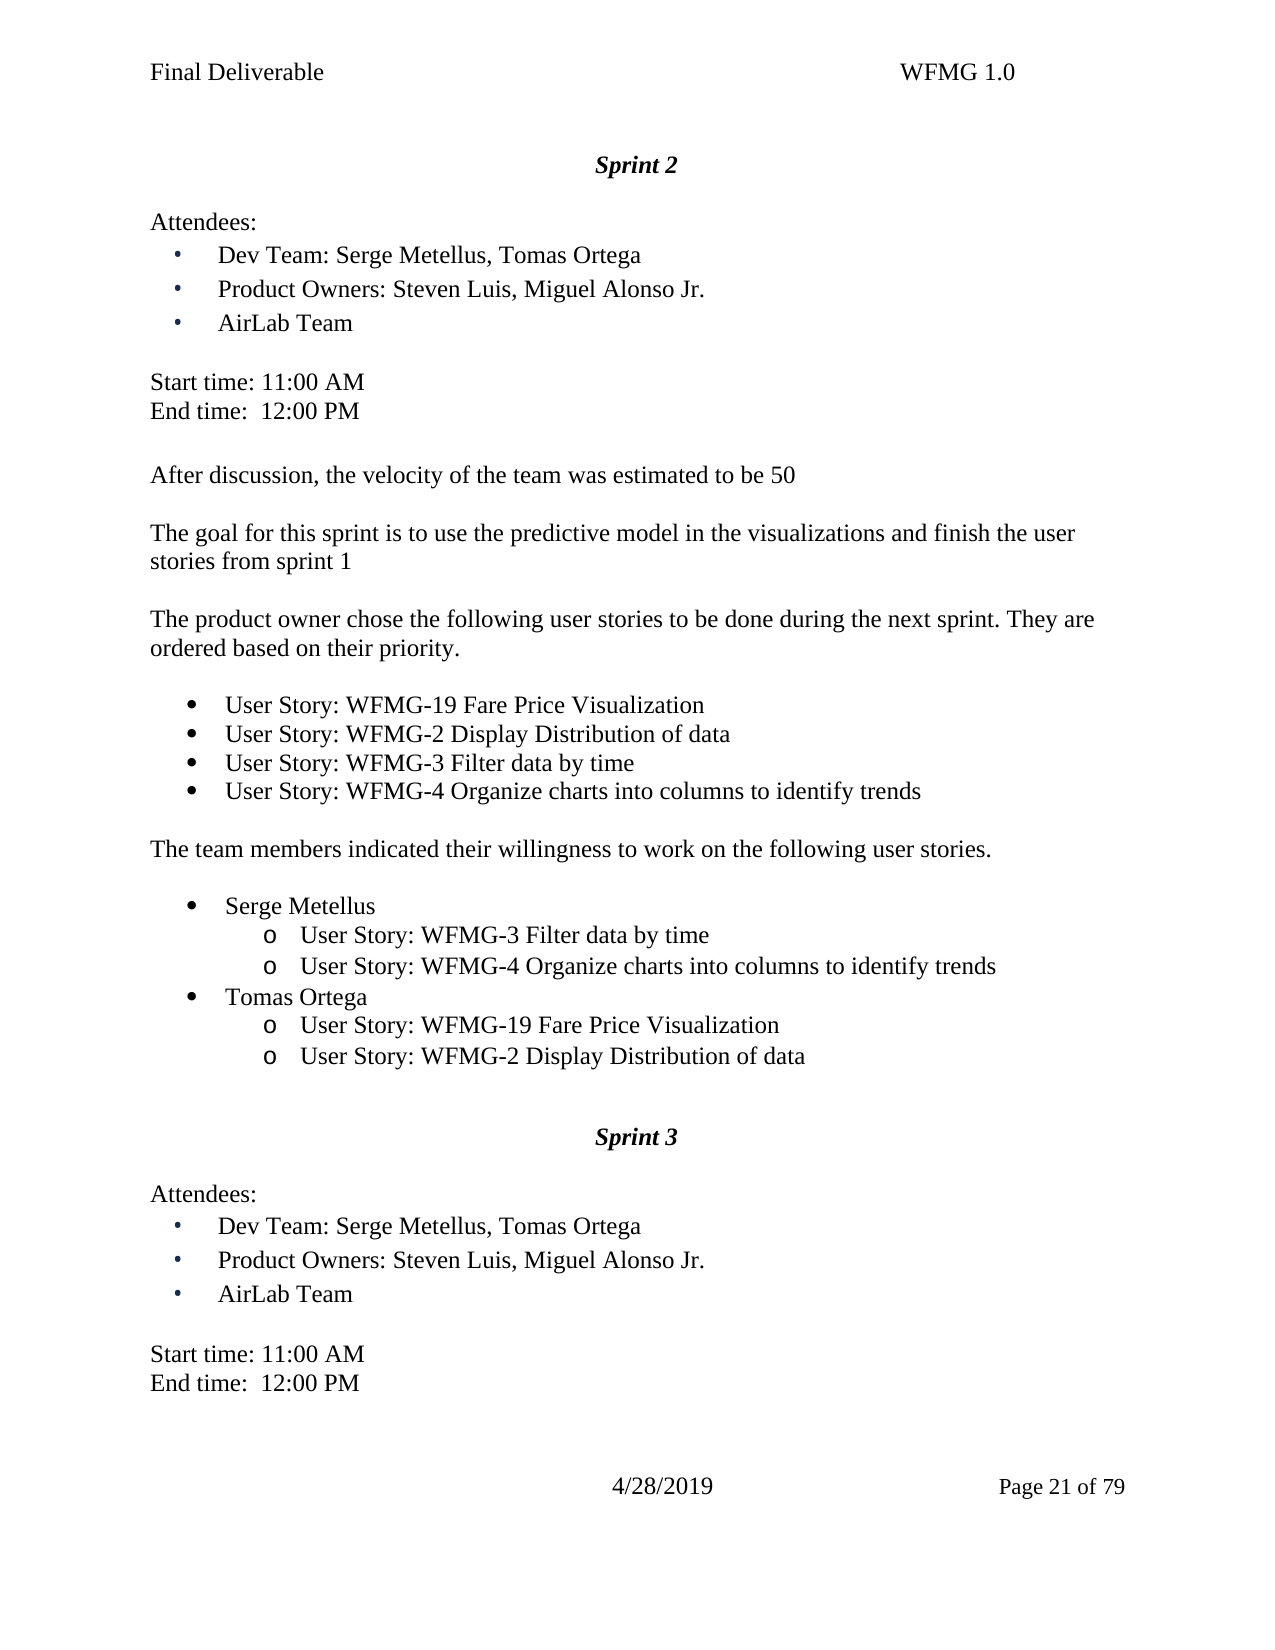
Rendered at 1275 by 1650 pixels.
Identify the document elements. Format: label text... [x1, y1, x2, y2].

list AirLab Team [173, 1276, 1125, 1310]
list User Story: WFMG-3 Filter data by time [262, 920, 1125, 951]
text Start time: 11:00 AM [150, 367, 1125, 396]
subtitle Sprint 2 [150, 150, 1125, 179]
text End time: 12:00 PM [150, 396, 1125, 425]
list User Story: WFMG-4 Organize charts into columns to identify trends [262, 951, 1125, 982]
list User Story: WFMG-2 Display Distribution of data [187, 719, 1125, 748]
subtitle Sprint 3 [150, 1122, 1125, 1151]
list User Story: WFMG-4 Organize charts into columns to identify trends [187, 776, 1125, 805]
list Product Owners: Steven Luis, Miguel Alonso Jr. [173, 1242, 1125, 1276]
list Serge Metellus [187, 891, 1125, 920]
text The product owner chose the following user stories to be done during the next sprint. They are ordered based on their priority. [150, 604, 1125, 661]
list Product Owners: Steven Luis, Miguel Alonso Jr. [173, 270, 1125, 304]
text Start time: 11:00 AM [150, 1339, 1125, 1368]
text After discussion, the velocity of the team was estimated to be 50 [150, 460, 1125, 489]
list AirLab Team [173, 304, 1125, 338]
text The team members indicated their willingness to work on the following user stories. [150, 834, 1125, 863]
text Attendees: [150, 207, 1125, 236]
list User Story: WFMG-3 Filter data by time [187, 748, 1125, 776]
list Dev Team: Serge Metellus, Tomas Ortega [173, 236, 1125, 270]
text End time: 12:00 PM [150, 1368, 1125, 1396]
list User Story: WFMG-2 Display Distribution of data [262, 1041, 1125, 1072]
text The goal for this sprint is to use the predictive model in the visualizations and finish the user stories from sprint 1 [150, 518, 1125, 575]
list User Story: WFMG-19 Fare Price Visualization [262, 1011, 1125, 1041]
text Attendees: [150, 1179, 1125, 1208]
list User Story: WFMG-19 Fare Price Visualization [187, 690, 1125, 719]
list Tomas Ortega [187, 982, 1125, 1011]
list Dev Team: Serge Metellus, Tomas Ortega [173, 1208, 1125, 1242]
